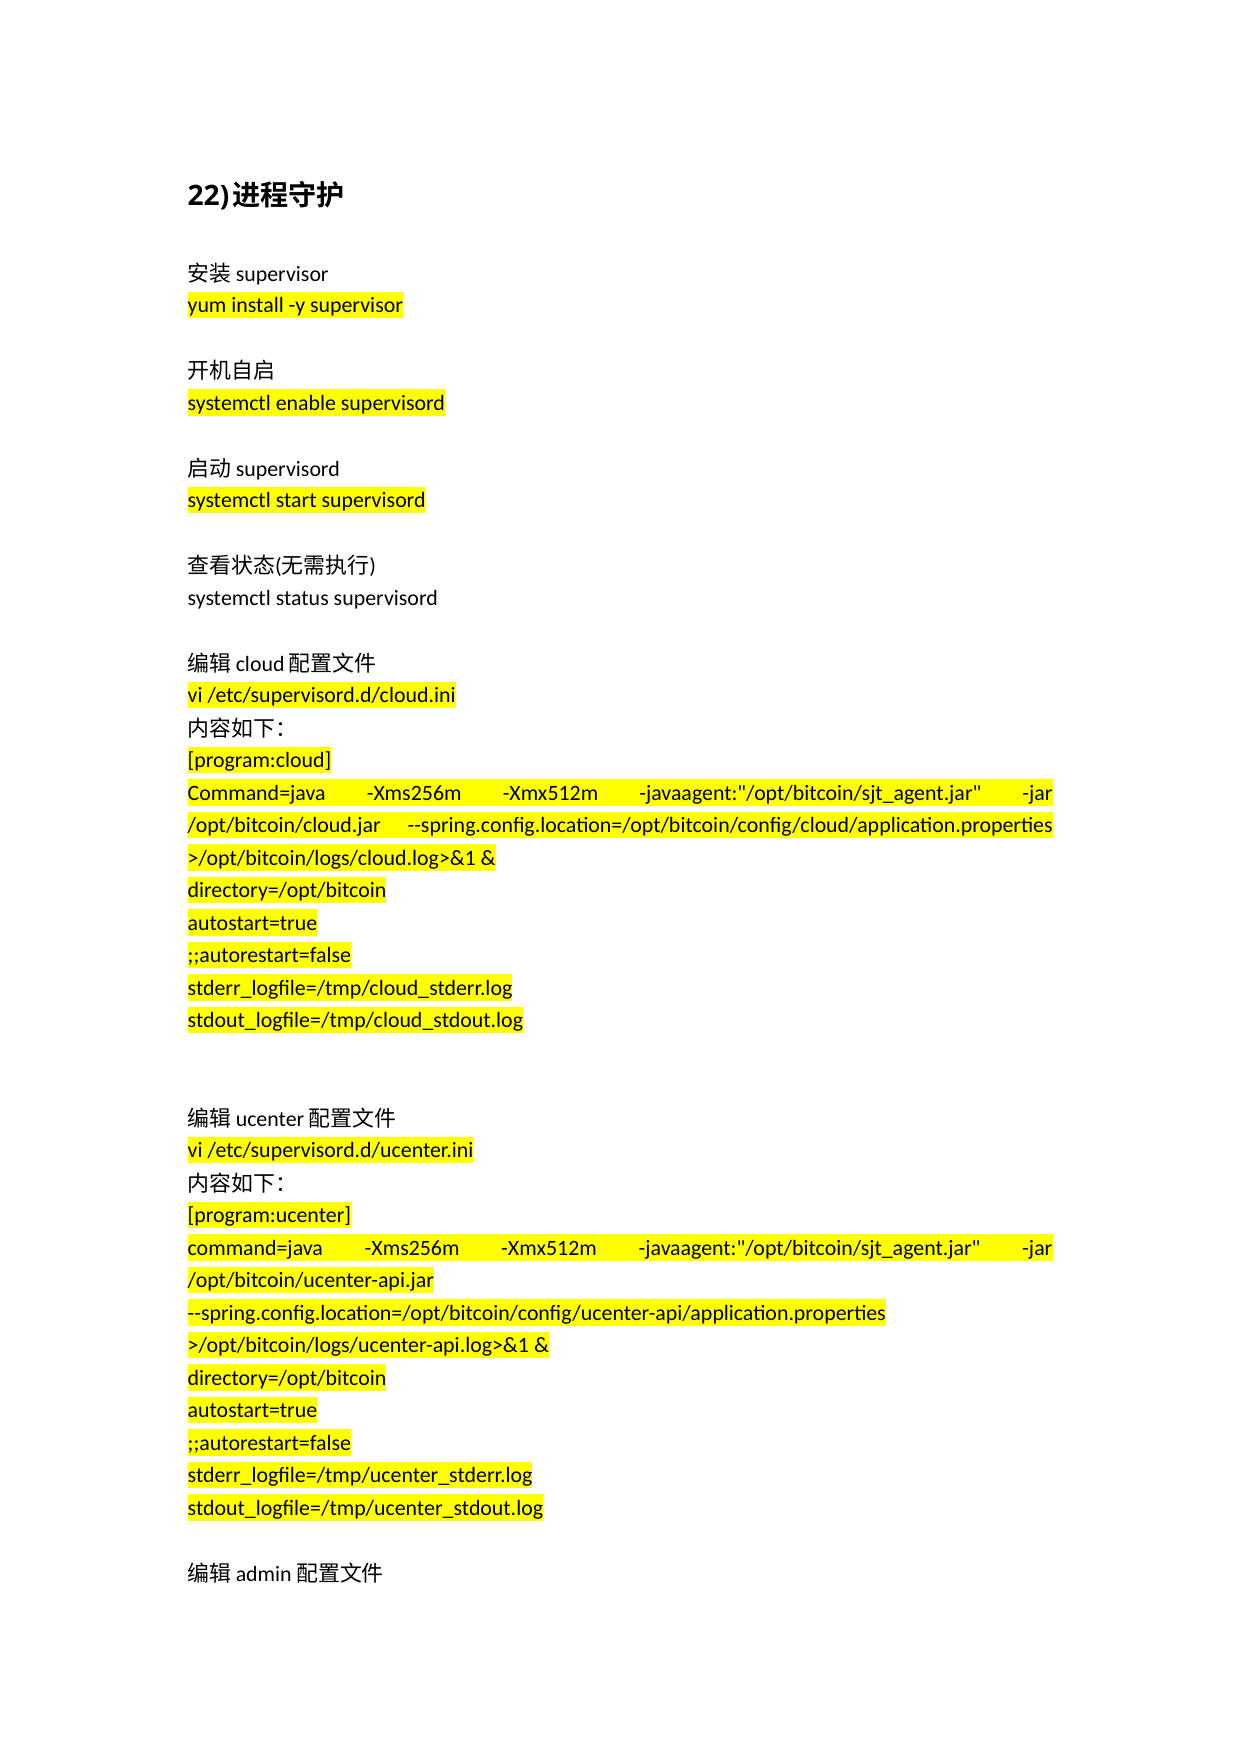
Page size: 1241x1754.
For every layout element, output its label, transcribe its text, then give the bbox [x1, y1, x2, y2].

text 启动supervisord [187, 451, 1053, 484]
text stdout_logfile=/tmp/cloud_stdout.log [187, 1004, 1053, 1036]
text [program:ucenter] [187, 1199, 1053, 1231]
text stderr_logfile=/tmp/cloud_stderr.log [187, 971, 1053, 1004]
subtitle 进程守护 [187, 162, 1053, 227]
text autostart=true [187, 906, 1053, 939]
text systemctl start supervisord [187, 484, 1053, 516]
text command=java -Xms256m -Xmx512m -javaagent:"/opt/bitcoin/sjt_agent.jar" -jar /opt/bitcoin/ucenter-api.jar --spring.config.location=/opt/bitcoin/config/ucenter-api/application.properties >/opt/bitcoin/logs/ucenter-api.log>&1 & [187, 1231, 1053, 1361]
text stdout_logfile=/tmp/ucenter_stdout.log [187, 1491, 1053, 1524]
text directory=/opt/bitcoin [187, 874, 1053, 906]
text Command=java -Xms256m -Xmx512m -javaagent:"/opt/bitcoin/sjt_agent.jar" -jar /opt/bitcoin/cloud.jar --spring.config.location=/opt/bitcoin/config/cloud/application.properties >/opt/bitcoin/logs/cloud.log>&1 & [187, 833, 1053, 874]
text 开机自启 [187, 354, 1053, 386]
text 安装supervisor [187, 256, 1053, 289]
text systemctl enable supervisord [187, 386, 1053, 419]
text systemctl status supervisord [187, 581, 1053, 614]
text yum install -y supervisor [187, 289, 1053, 321]
text 内容如下： [187, 1166, 1053, 1199]
text 编辑ucenter配置文件 [187, 1101, 1053, 1134]
text Command=java -Xms256m -Xmx512m -javaagent:"/opt/bitcoin/sjt_agent.jar" -jar /opt/bitcoin/cloud.jar --spring.config.location=/opt/bitcoin/config/cloud/application.properties >/opt/bitcoin/logs/cloud.log>&1 & [187, 776, 1053, 832]
text autostart=true [187, 1394, 1053, 1426]
text vi /etc/supervisord.d/ucenter.ini [187, 1134, 1053, 1166]
text 编辑cloud配置文件 [187, 646, 1053, 679]
text ;;autorestart=false [187, 1426, 1053, 1459]
text vi /etc/supervisord.d/cloud.ini [187, 679, 1053, 711]
text 内容如下： [187, 711, 1053, 744]
text stderr_logfile=/tmp/ucenter_stderr.log [187, 1459, 1053, 1491]
text [program:cloud] [187, 744, 1053, 776]
text ;;autorestart=false [187, 939, 1053, 971]
text directory=/opt/bitcoin [187, 1361, 1053, 1394]
text 编辑admin配置文件 [187, 1556, 1053, 1589]
text 查看状态(无需执行) [187, 549, 1053, 581]
